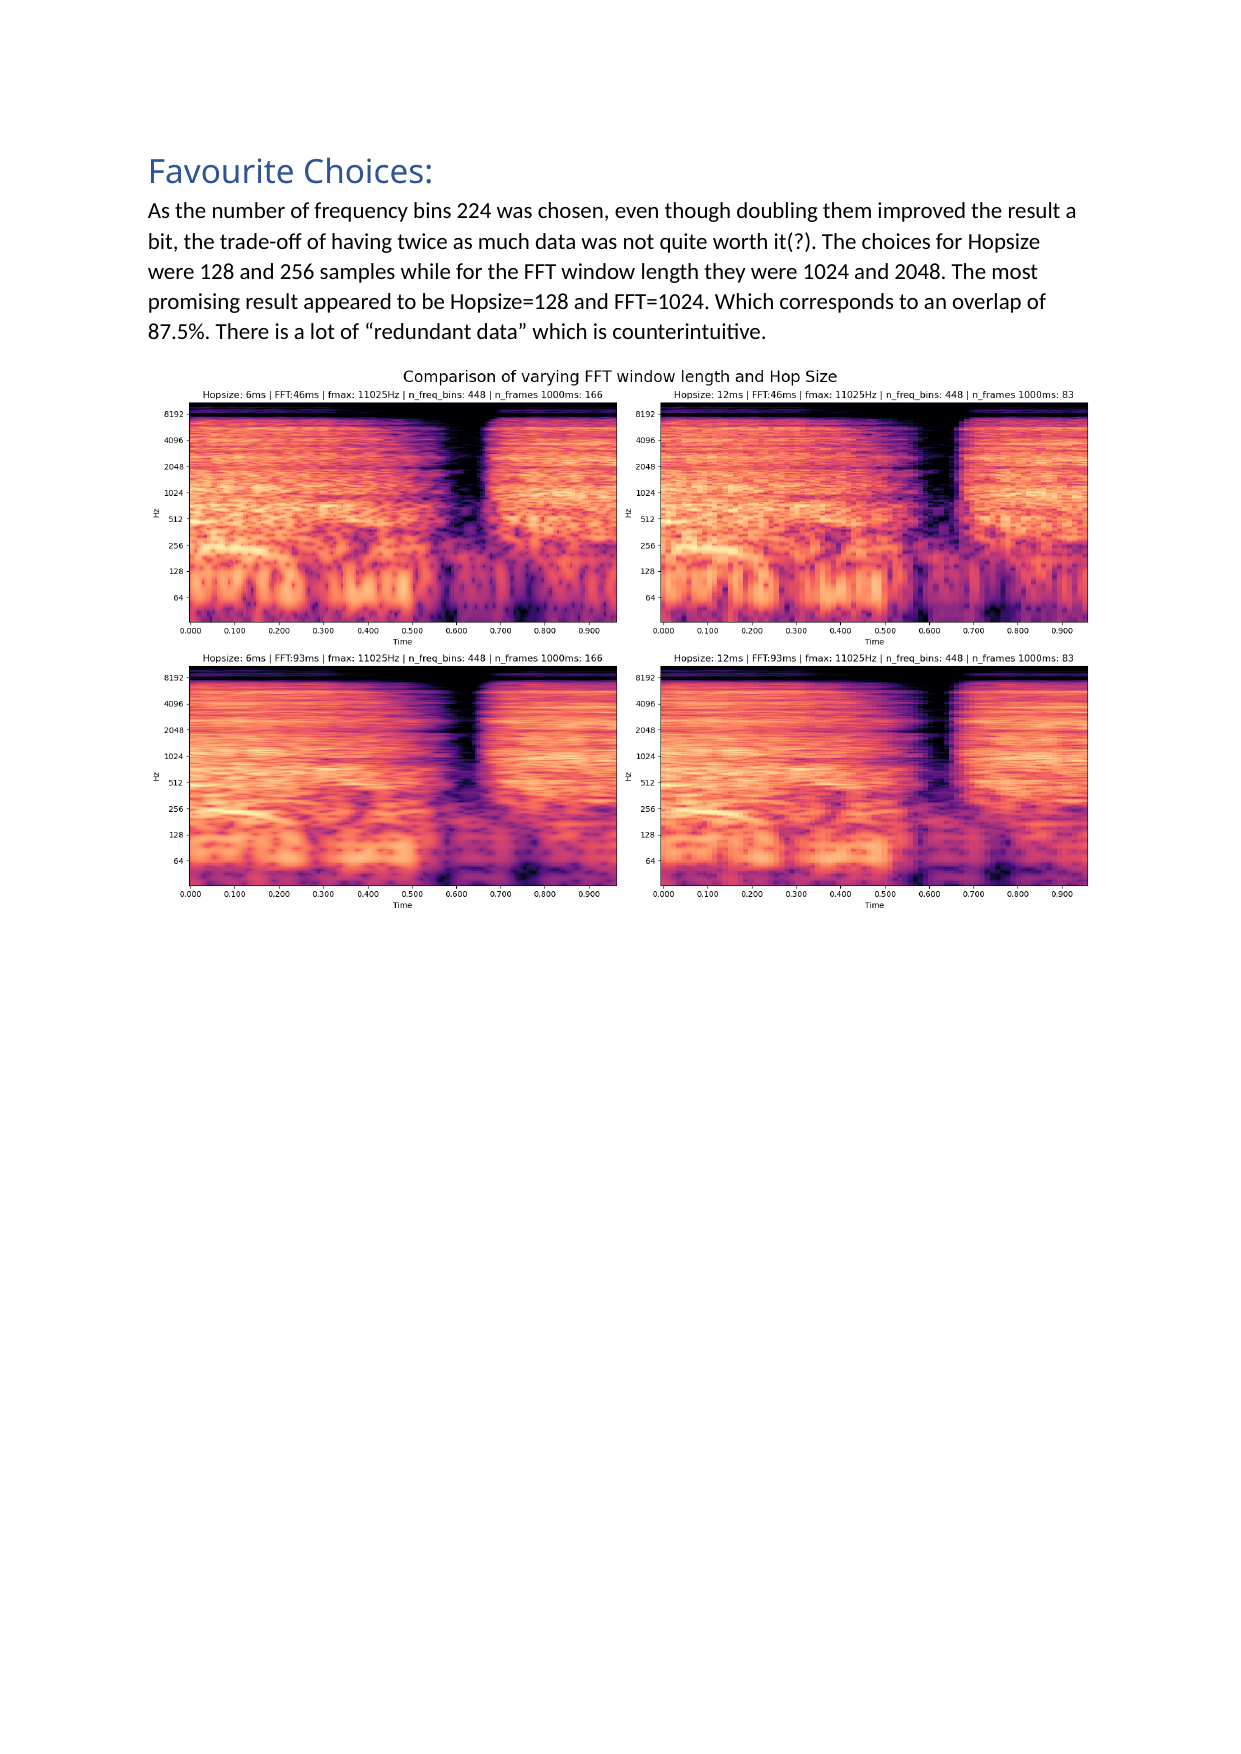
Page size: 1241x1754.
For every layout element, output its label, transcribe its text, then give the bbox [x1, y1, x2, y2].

text As the number of frequency bins 224 was chosen, even though doubling them improved the result a bit, the trade-off of having twice as much data was not quite worth it(?). The choices for Hopsize were 128 and 256 samples while for the FFT window length they were 1024 and 2048. The most promising result appeared to be Hopsize=128 and FFT=1024. Which corresponds to an overlap of 87.5%. There is a lot of “redundant data” which is counterintuitive. [148, 197, 1093, 345]
picture [147, 364, 1093, 915]
subtitle Favourite Choices: [148, 148, 1093, 193]
